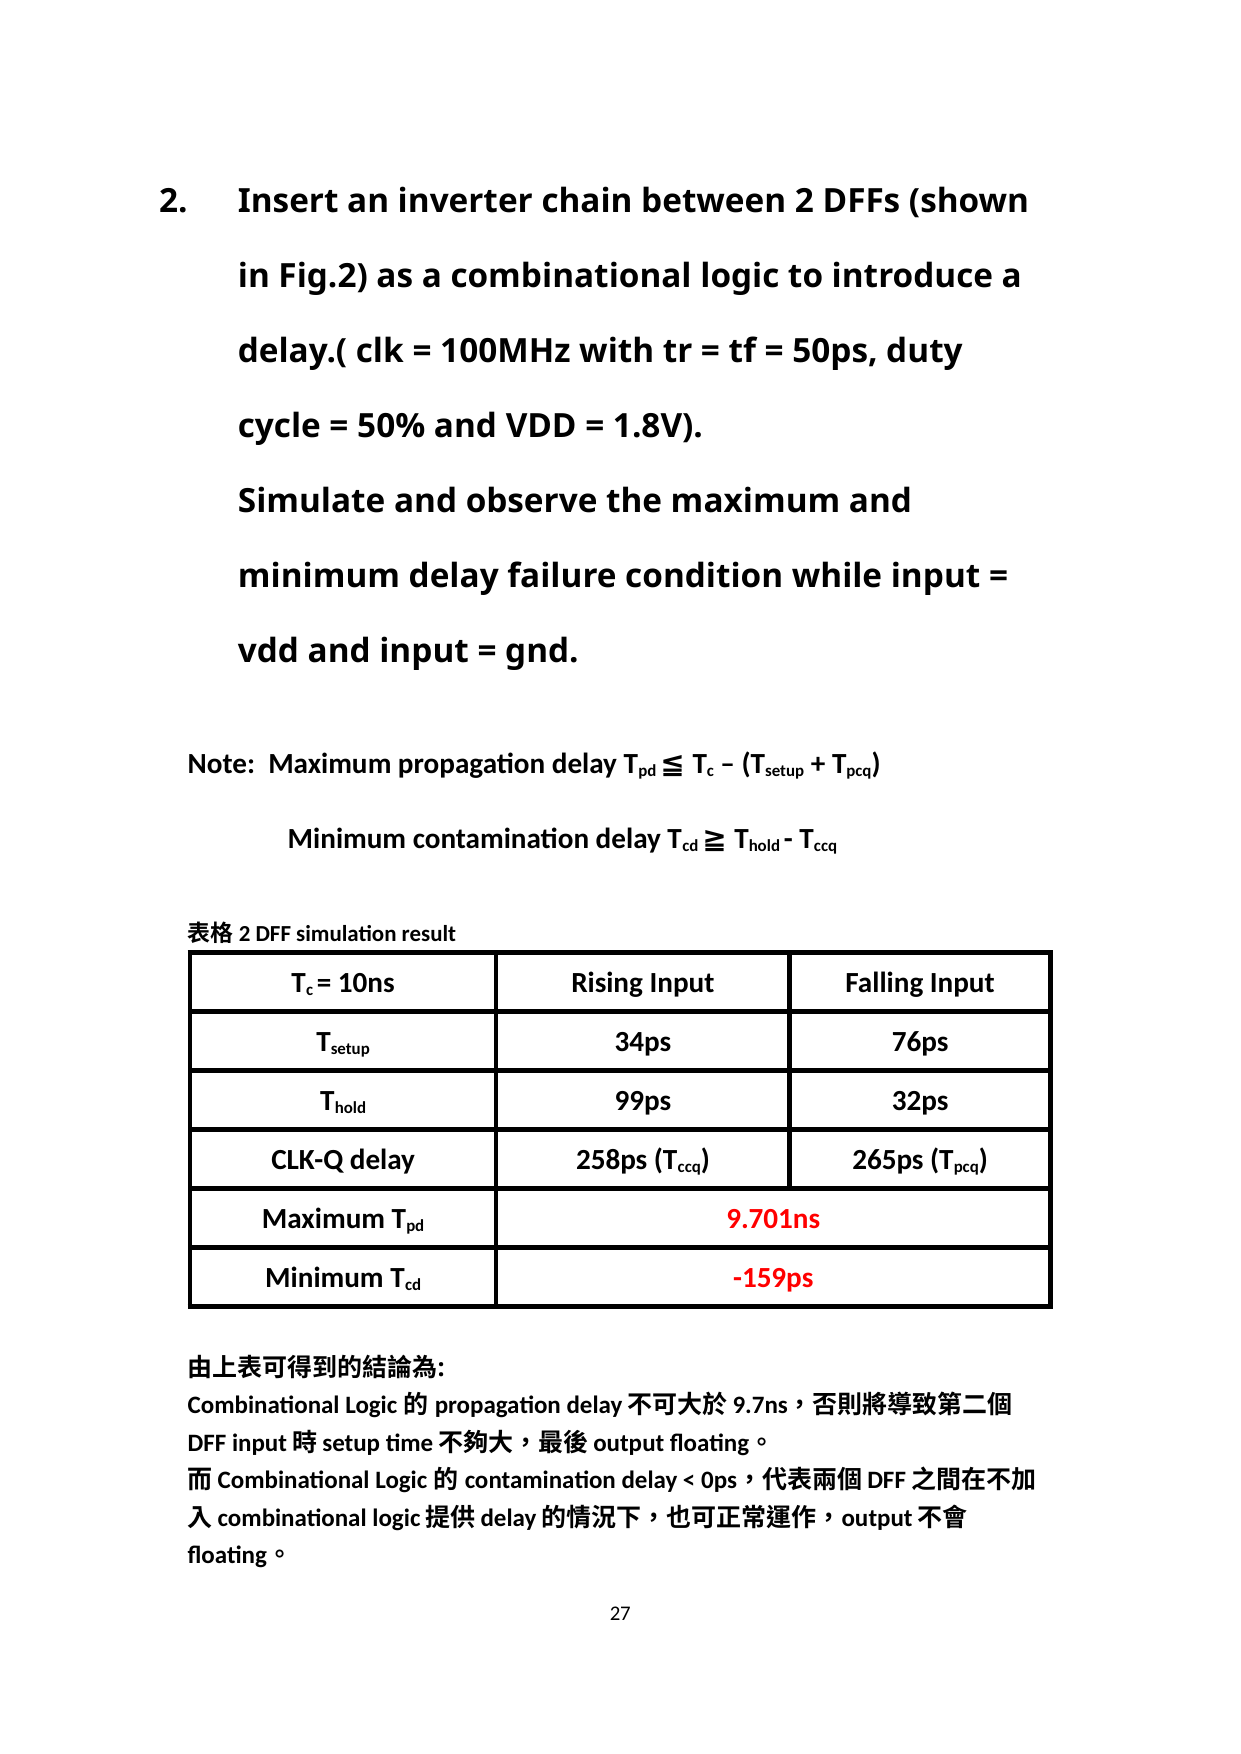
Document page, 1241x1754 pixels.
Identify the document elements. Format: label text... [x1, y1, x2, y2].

text 由上表可得到的結論為: [187, 1346, 1053, 1384]
table_header Tc = 10ns [192, 955, 494, 1009]
table_cell Tsetup [192, 1014, 494, 1068]
table_cell 9.701ns [498, 1191, 1048, 1245]
text Note: Maximum propagation delay Tpd ≦ Tc – (Tsetup + Tpcq) [187, 725, 1053, 800]
subtitle Insert an inverter chain between 2 DFFs (shown in Fig.2) as a combinational logic to introduce a delay.( clk = 100MHz with tr = tf = 50ps, duty cycle = 50% and VDD = 1.8V). Simulate and observe the maximum and minimum delay failure condition while input = vdd and input = gnd. [187, 162, 1053, 687]
table_header Rising Input [498, 955, 787, 1009]
text 而Combinational Logic 的 contamination delay < 0ps，代表兩個DFF之間在不加入combinational logic提供delay的情況下，也可正常運作，output不會floating。 [187, 1459, 1053, 1571]
text Combinational Logic 的 propagation delay不可大於9.7ns，否則將導致第二個DFF input時setup time不夠大，最後output floating。 [187, 1384, 1053, 1459]
table_cell 99ps [498, 1073, 787, 1127]
text 表格 2 DFF simulation result [187, 912, 1053, 950]
table_cell 34ps [498, 1014, 787, 1068]
table_cell Thold [192, 1073, 494, 1127]
table_header Falling Input [792, 955, 1048, 1009]
table_cell -159ps [498, 1250, 1048, 1304]
table_cell Maximum Tpd [192, 1191, 494, 1245]
table_cell 32ps [792, 1073, 1048, 1127]
text Minimum contamination delay Tcd ≧ Thold - Tccq [237, 800, 1053, 875]
table_cell 258ps (Tccq) [498, 1132, 787, 1186]
table_cell 265ps (Tpcq) [792, 1132, 1048, 1186]
table_cell 76ps [792, 1014, 1048, 1068]
table_cell CLK-Q delay [192, 1132, 494, 1186]
table_cell Minimum Tcd [192, 1250, 494, 1304]
